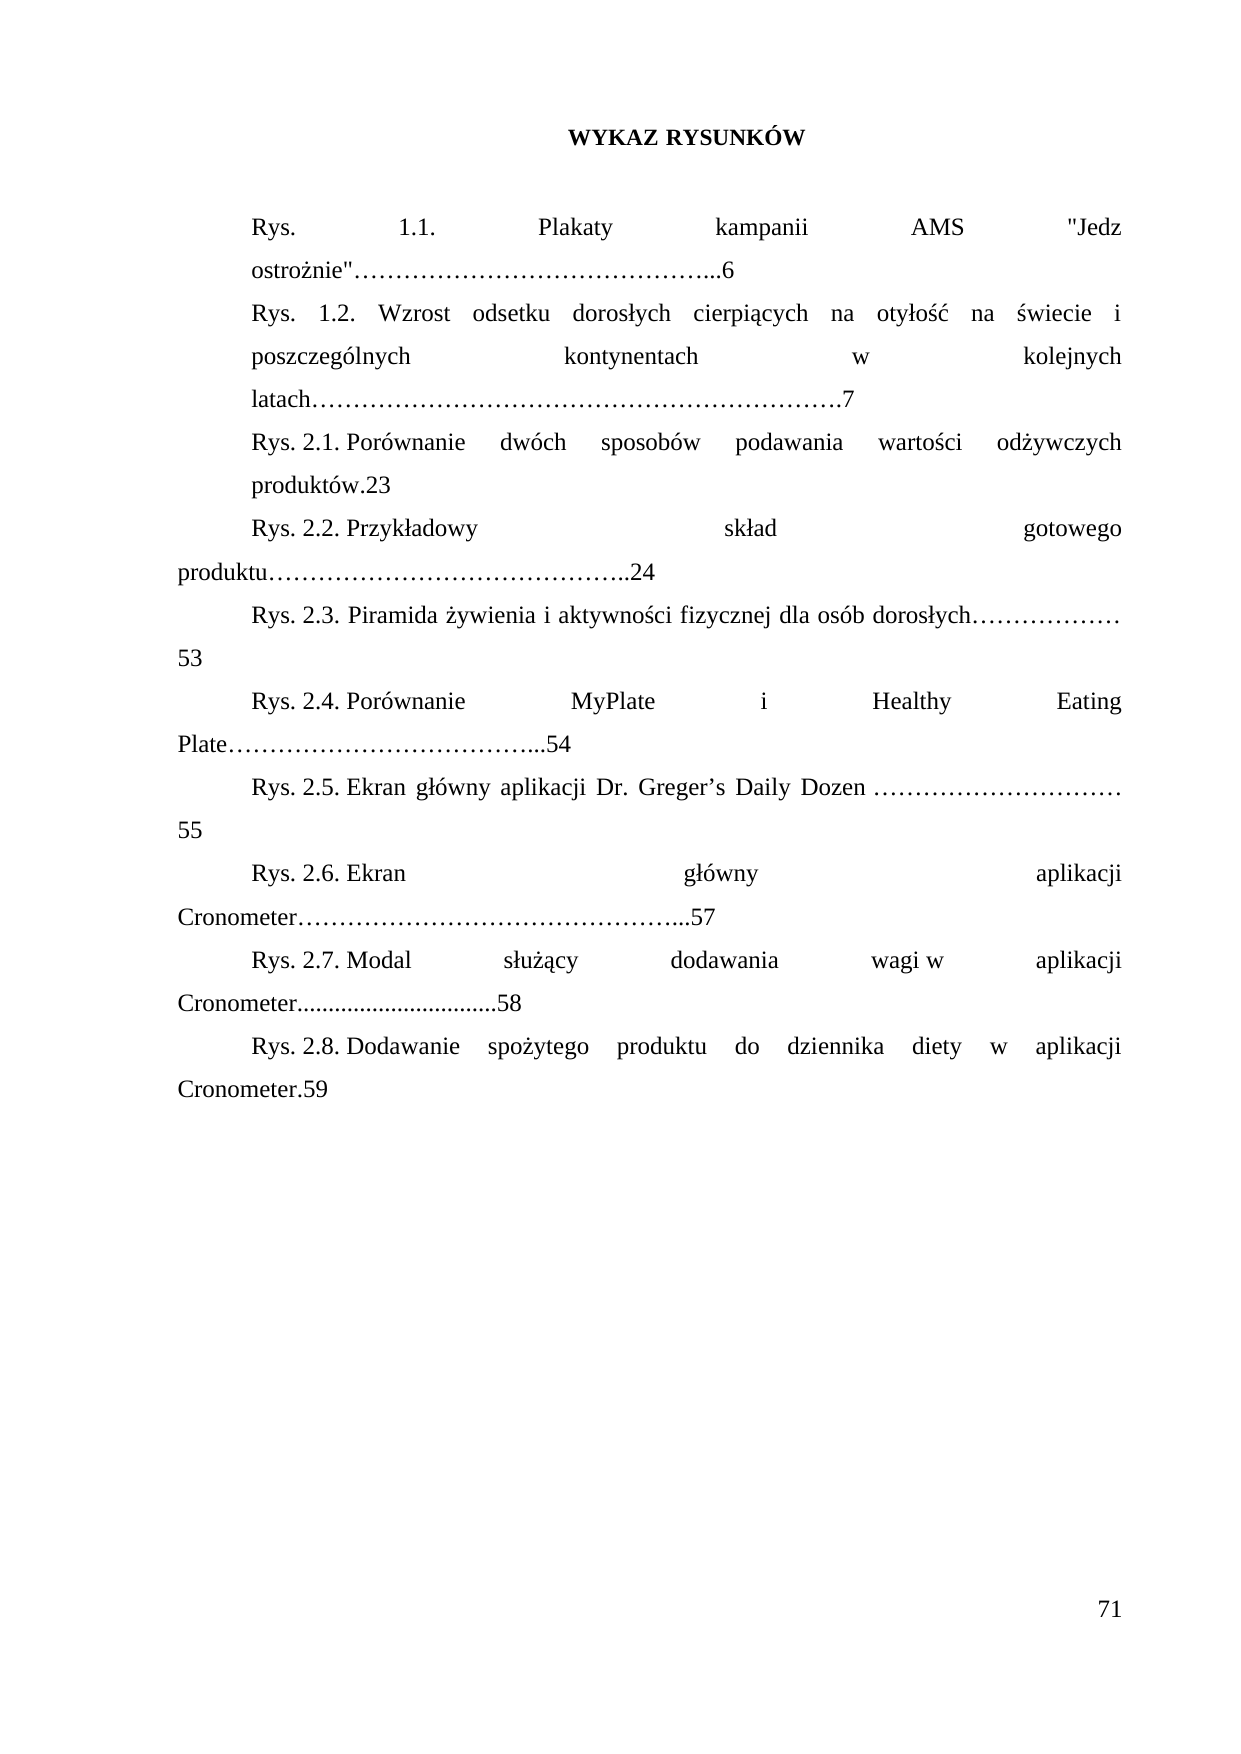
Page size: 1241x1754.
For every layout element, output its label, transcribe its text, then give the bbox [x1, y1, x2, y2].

text Rys. 2.5. Ekran główny aplikacji Dr. Greger’s Daily Dozen …………………………55 [177, 772, 1122, 844]
text Rys. 2.3. Piramida żywienia i aktywności fizycznej dla osób dorosłych………………53 [177, 600, 1122, 672]
subtitle wykaz rysunków [177, 118, 1122, 152]
text Rys. 2.6. Ekran główny aplikacji Cronometer………………………………………...57 [177, 858, 1122, 930]
text Rys. 2.4. Porównanie MyPlate i Healthy Eating Plate………………………………...54 [177, 686, 1122, 758]
text Rys. 2.2. Przykładowy skład gotowego produktu……………………………………..24 [177, 513, 1122, 585]
text Rys. 2.1. Porównanie dwóch sposobów podawania wartości odżywczych produktów.23 [251, 427, 1122, 499]
text Rys. 1.1. Plakaty kampanii AMS "Jedz ostrożnie"……………………………………...6 [251, 212, 1122, 283]
text Rys. 2.8. Dodawanie spożytego produktu do dziennika diety w aplikacji Cronometer.59 [177, 1031, 1122, 1103]
text Rys. 1.2. Wzrost odsetku dorosłych cierpiących na otyłość na świecie i poszczególnych kontynentach w kolejnych latach……………………………………………………….7 [251, 298, 1122, 413]
text Rys. 2.7. Modal służący dodawania wagi w aplikacji Cronometer................................58 [177, 945, 1122, 1017]
